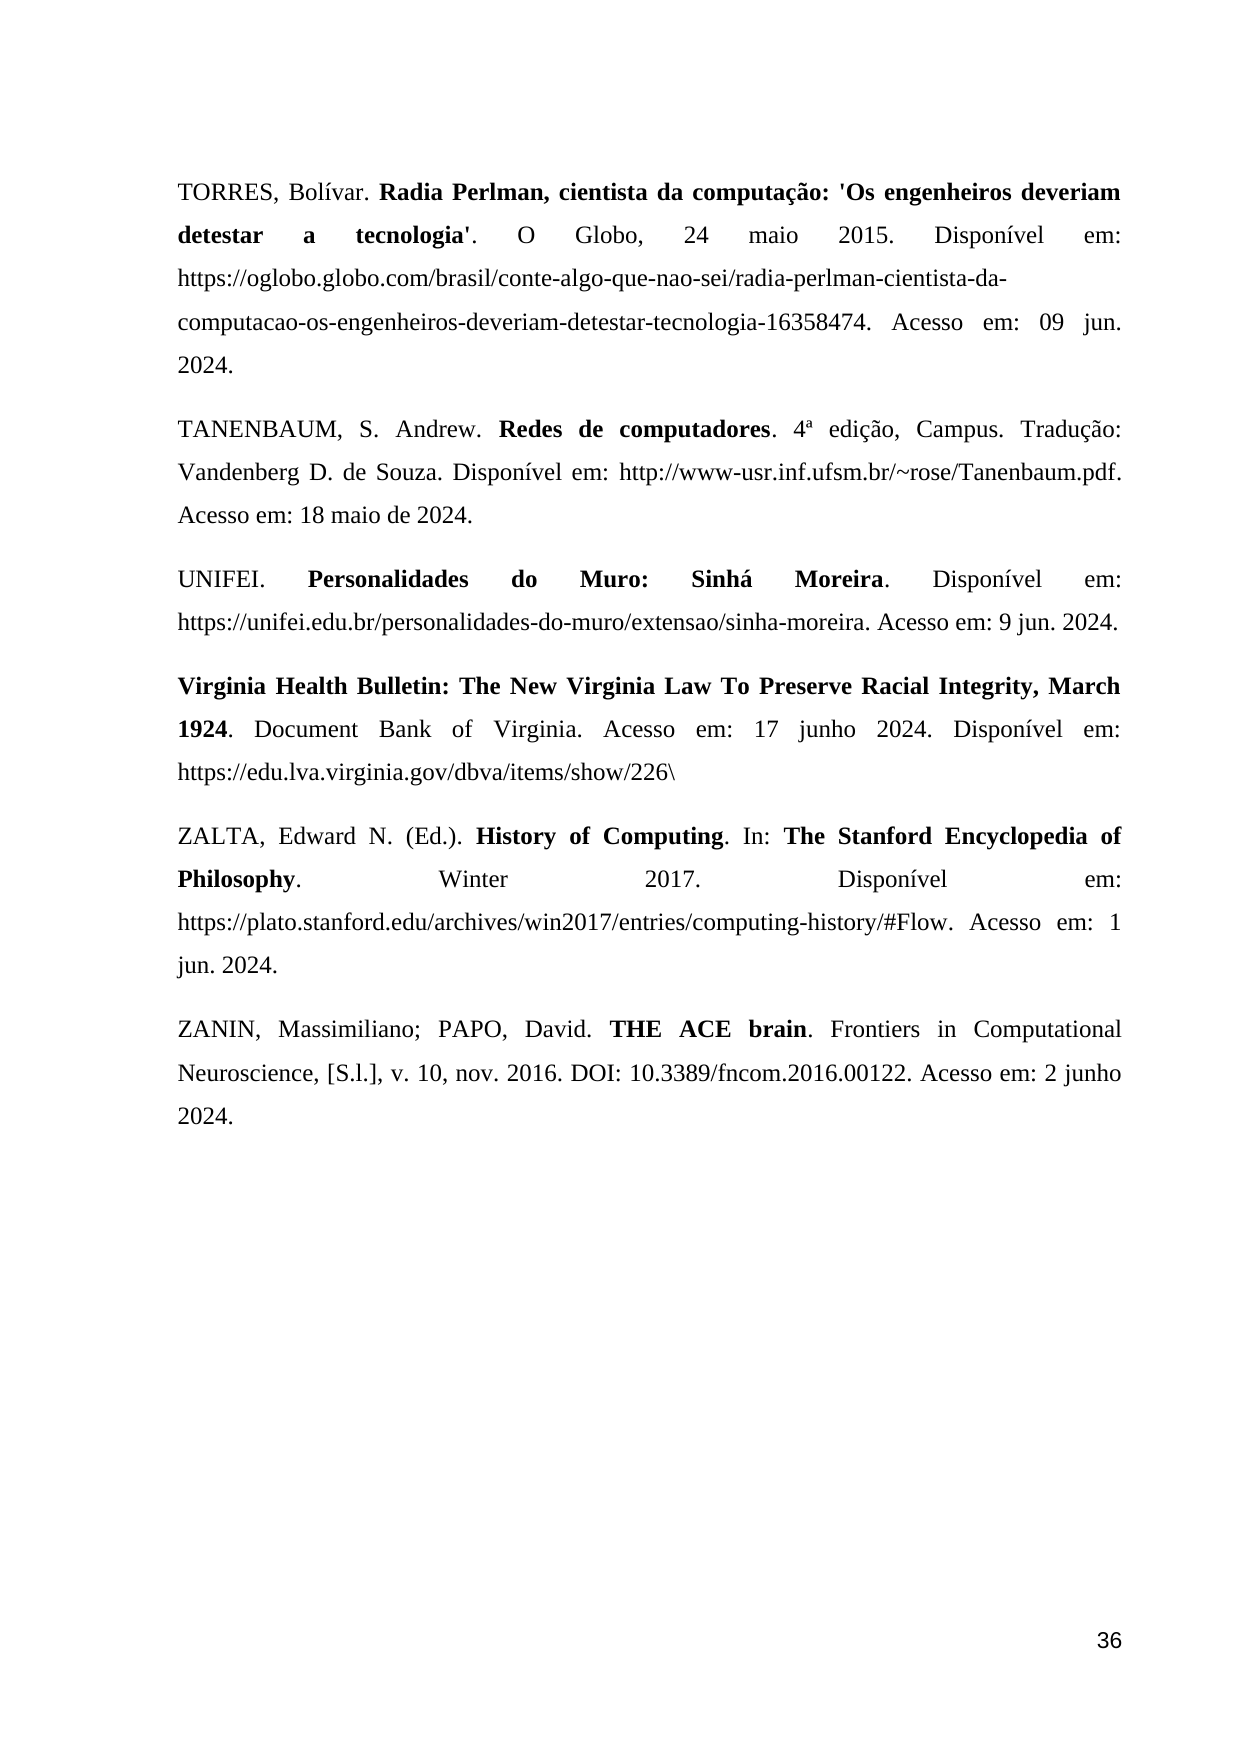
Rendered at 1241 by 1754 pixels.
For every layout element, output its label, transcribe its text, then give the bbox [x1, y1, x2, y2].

text ZANIN, Massimiliano; PAPO, David. THE ACE brain. Frontiers in Computational Neuroscience, [S.l.], v. 10, nov. 2016. DOI: 10.3389/fncom.2016.00122. Acesso em: 2 junho 2024. [177, 1014, 1122, 1129]
text UNIFEI. Personalidades do Muro: Sinhá Moreira. Disponível em: https://unifei.edu.br/personalidades-do-muro/extensao/sinha-moreira. Acesso em: 9 jun. 2024. [177, 564, 1122, 636]
text Virginia Health Bulletin: The New Virginia Law To Preserve Racial Integrity, March 1924. Document Bank of Virginia. Acesso em: 17 junho 2024. Disponível em: https://edu.lva.virginia.gov/dbva/items/show/226\ [177, 671, 1122, 786]
text TORRES, Bolívar. Radia Perlman, cientista da computação: 'Os engenheiros deveriam detestar a tecnologia'. O Globo, 24 maio 2015. Disponível em: https://oglobo.globo.com/brasil/conte-algo-que-nao-sei/radia-perlman-cientista-da-computacao-os-engenheiros-deveriam-detestar-tecnologia-16358474. Acesso em: 09 jun. 2024. [177, 177, 1122, 378]
text ZALTA, Edward N. (Ed.). History of Computing. In: The Stanford Encyclopedia of Philosophy. Winter 2017. Disponível em: https://plato.stanford.edu/archives/win2017/entries/computing-history/#Flow. Acesso em: 1 jun. 2024. [177, 821, 1122, 979]
text TANENBAUM, S. Andrew. Redes de computadores. 4ª edição, Campus. Tradução: Vandenberg D. de Souza. Disponível em: http://www-usr.inf.ufsm.br/~rose/Tanenbaum.pdf. Acesso em: 18 maio de 2024. [177, 414, 1122, 529]
